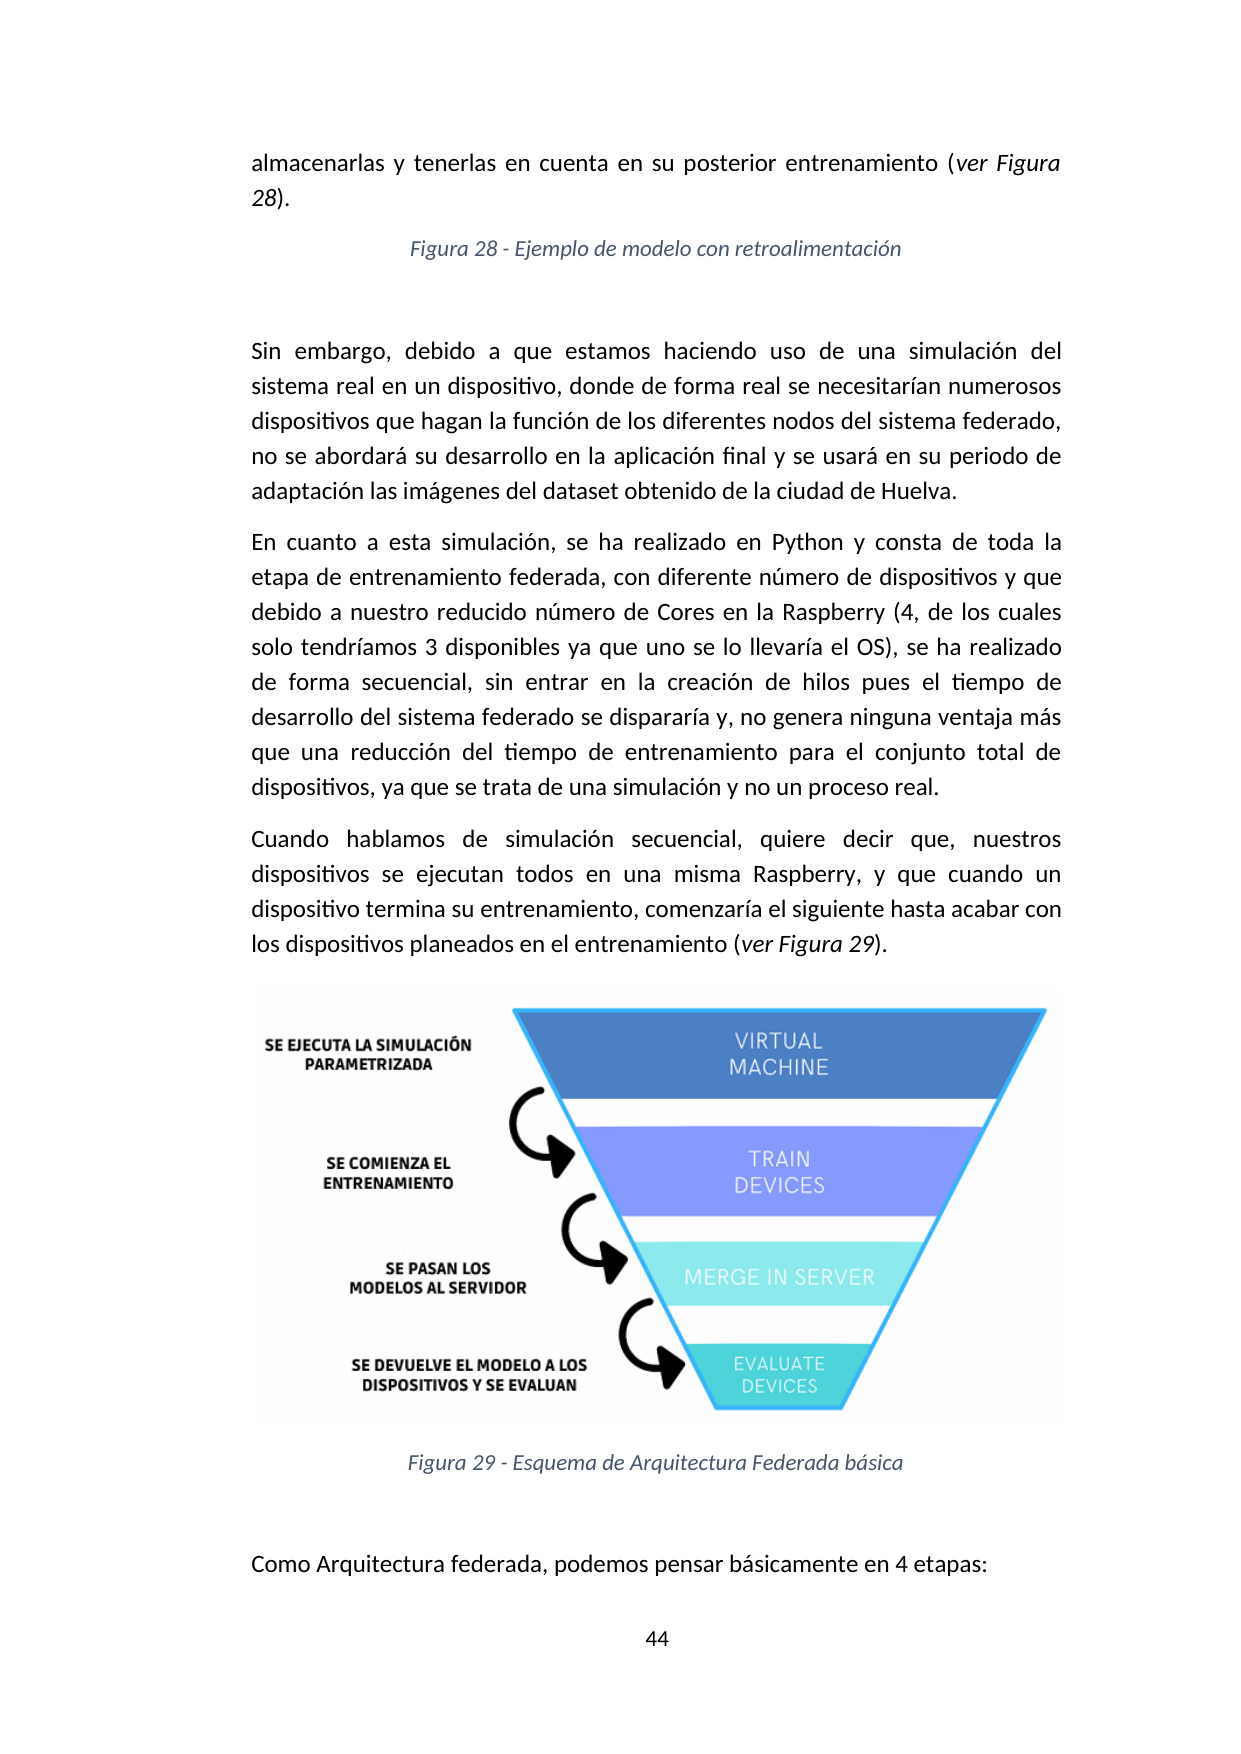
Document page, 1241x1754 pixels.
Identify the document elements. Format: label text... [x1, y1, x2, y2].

text En cuanto a esta simulación, se ha realizado en Python y consta de toda la etapa de entrenamiento federada, con diferente número de dispositivos y que debido a nuestro reducido número de Cores en la Raspberry (4, de los cuales solo tendríamos 3 disponibles ya que uno se lo llevaría el OS), se ha realizado de forma secuencial, sin entrar en la creación de hilos pues el tiempo de desarrollo del sistema federado se dispararía y, no genera ninguna ventaja más que una reducción del tiempo de entrenamiento para el conjunto total de dispositivos, ya que se trata de una simulación y no un proceso real. [251, 526, 1063, 802]
picture [256, 987, 1063, 1427]
text Sin embargo, debido a que estamos haciendo uso de una simulación del sistema real en un dispositivo, donde de forma real se necesitarían numerosos dispositivos que hagan la función de los diferentes nodos del sistema federado, no se abordará su desarrollo en la aplicación final y se usará en su periodo de adaptación las imágenes del dataset obtenido de la ciudad de Huelva. [251, 335, 1063, 505]
text Como Arquitectura federada, podemos pensar básicamente en 4 etapas: [251, 1549, 1063, 1579]
text Cuando hablamos de simulación secuencial, quiere decir que, nuestros dispositivos se ejecutan todos en una misma Raspberry, y que cuando un dispositivo termina su entrenamiento, comenzaría el siguiente hasta acabar con los dispositivos planeados en el entrenamiento (ver Figura 29). [251, 823, 1063, 959]
